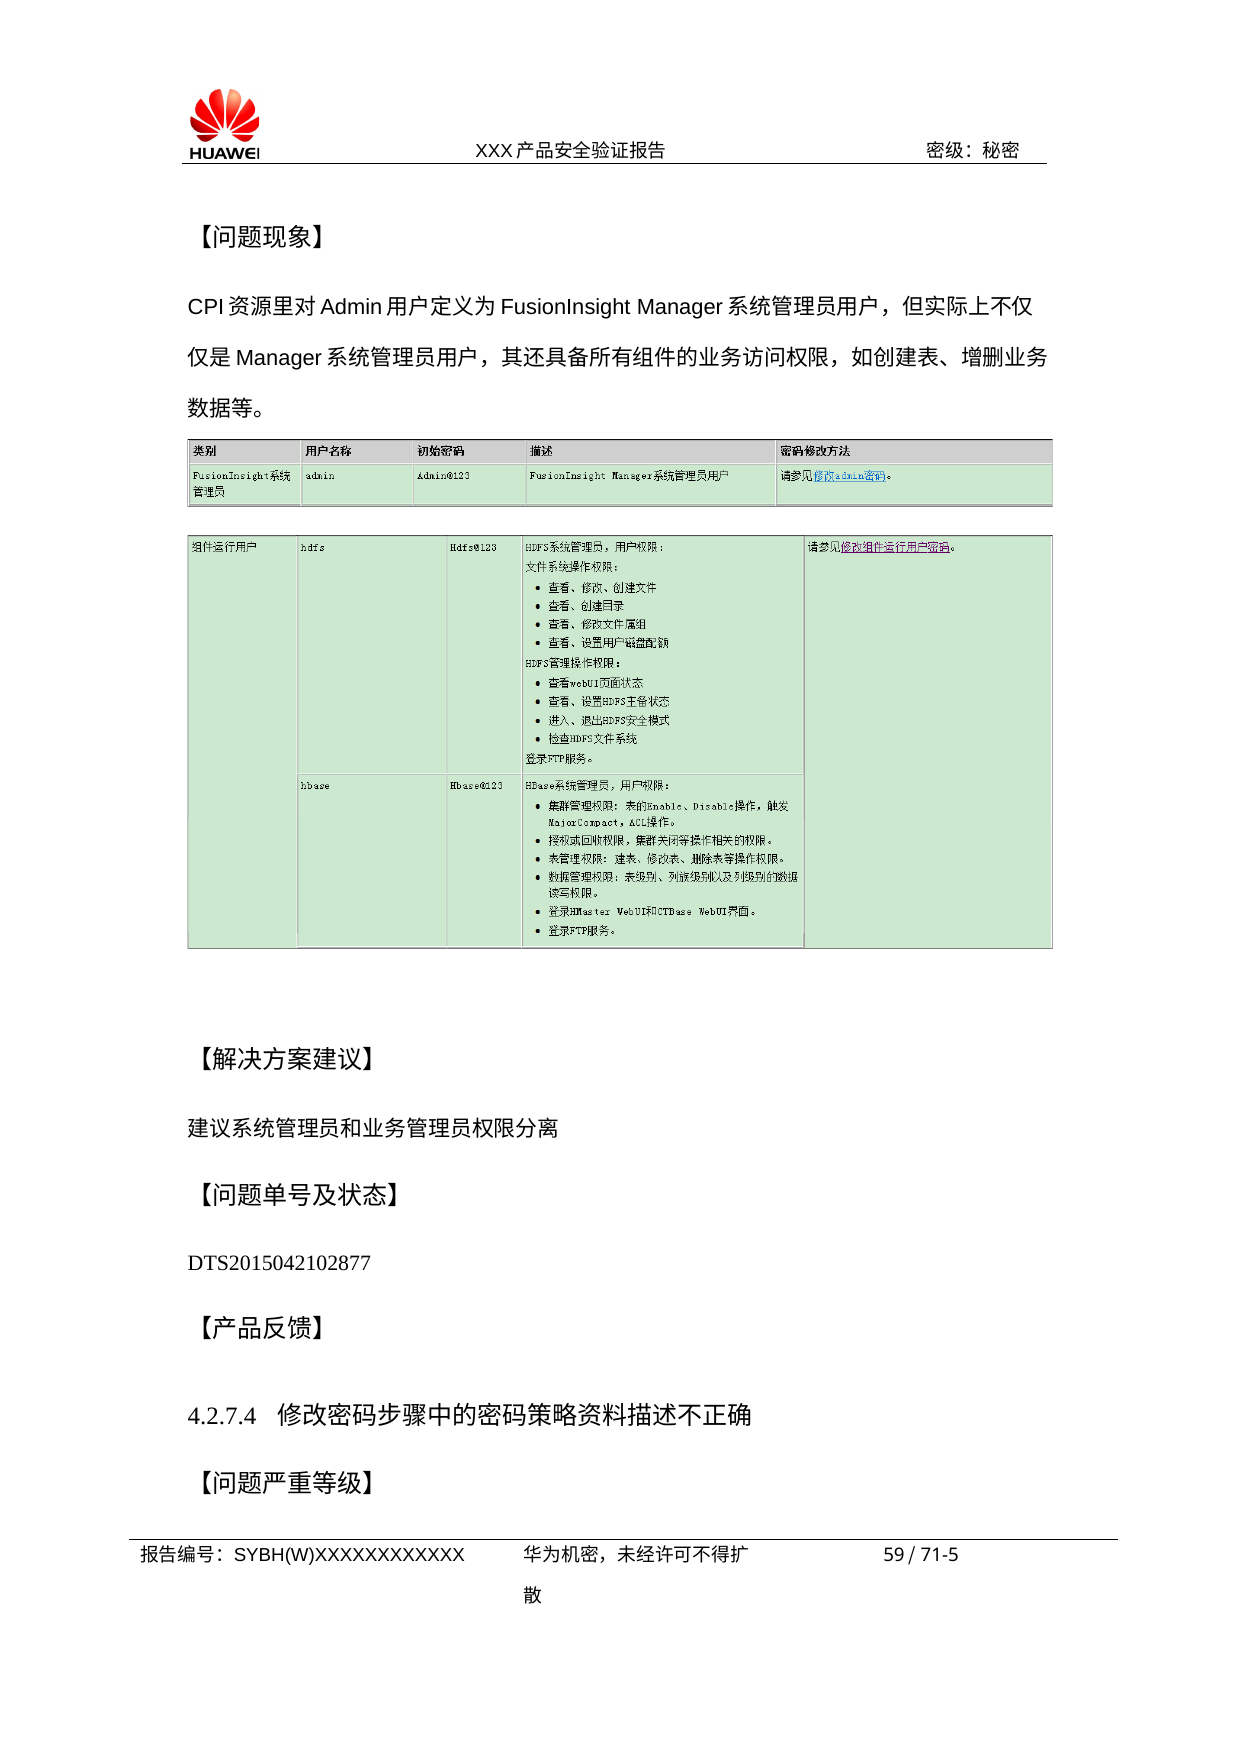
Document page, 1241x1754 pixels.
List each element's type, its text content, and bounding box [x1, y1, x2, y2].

picture [190, 89, 260, 159]
text 建议系统管理员和业务管理员权限分离 [187, 1110, 1053, 1144]
picture [187, 535, 1053, 949]
text CPI资源里对Admin用户定义为FusionInsight Manager系统管理员用户，但实际上不仅仅是Manager系统管理员用户，其还具备所有组件的业务访问权限，如创建表、增删业务数据等。 [187, 288, 1053, 423]
text 【问题现象】 [187, 202, 1053, 269]
text 【问题单号及状态】 [187, 1160, 1053, 1228]
text 【产品反馈】 [187, 1292, 1053, 1360]
text 修改密码步骤中的密码策略资料描述不正确 [187, 1395, 1053, 1431]
text DTS2015042102877 [187, 1246, 1053, 1280]
text 【解决方案建议】 [187, 1024, 1053, 1092]
text 【问题严重等级】 [187, 1448, 1053, 1516]
picture [187, 439, 1053, 507]
